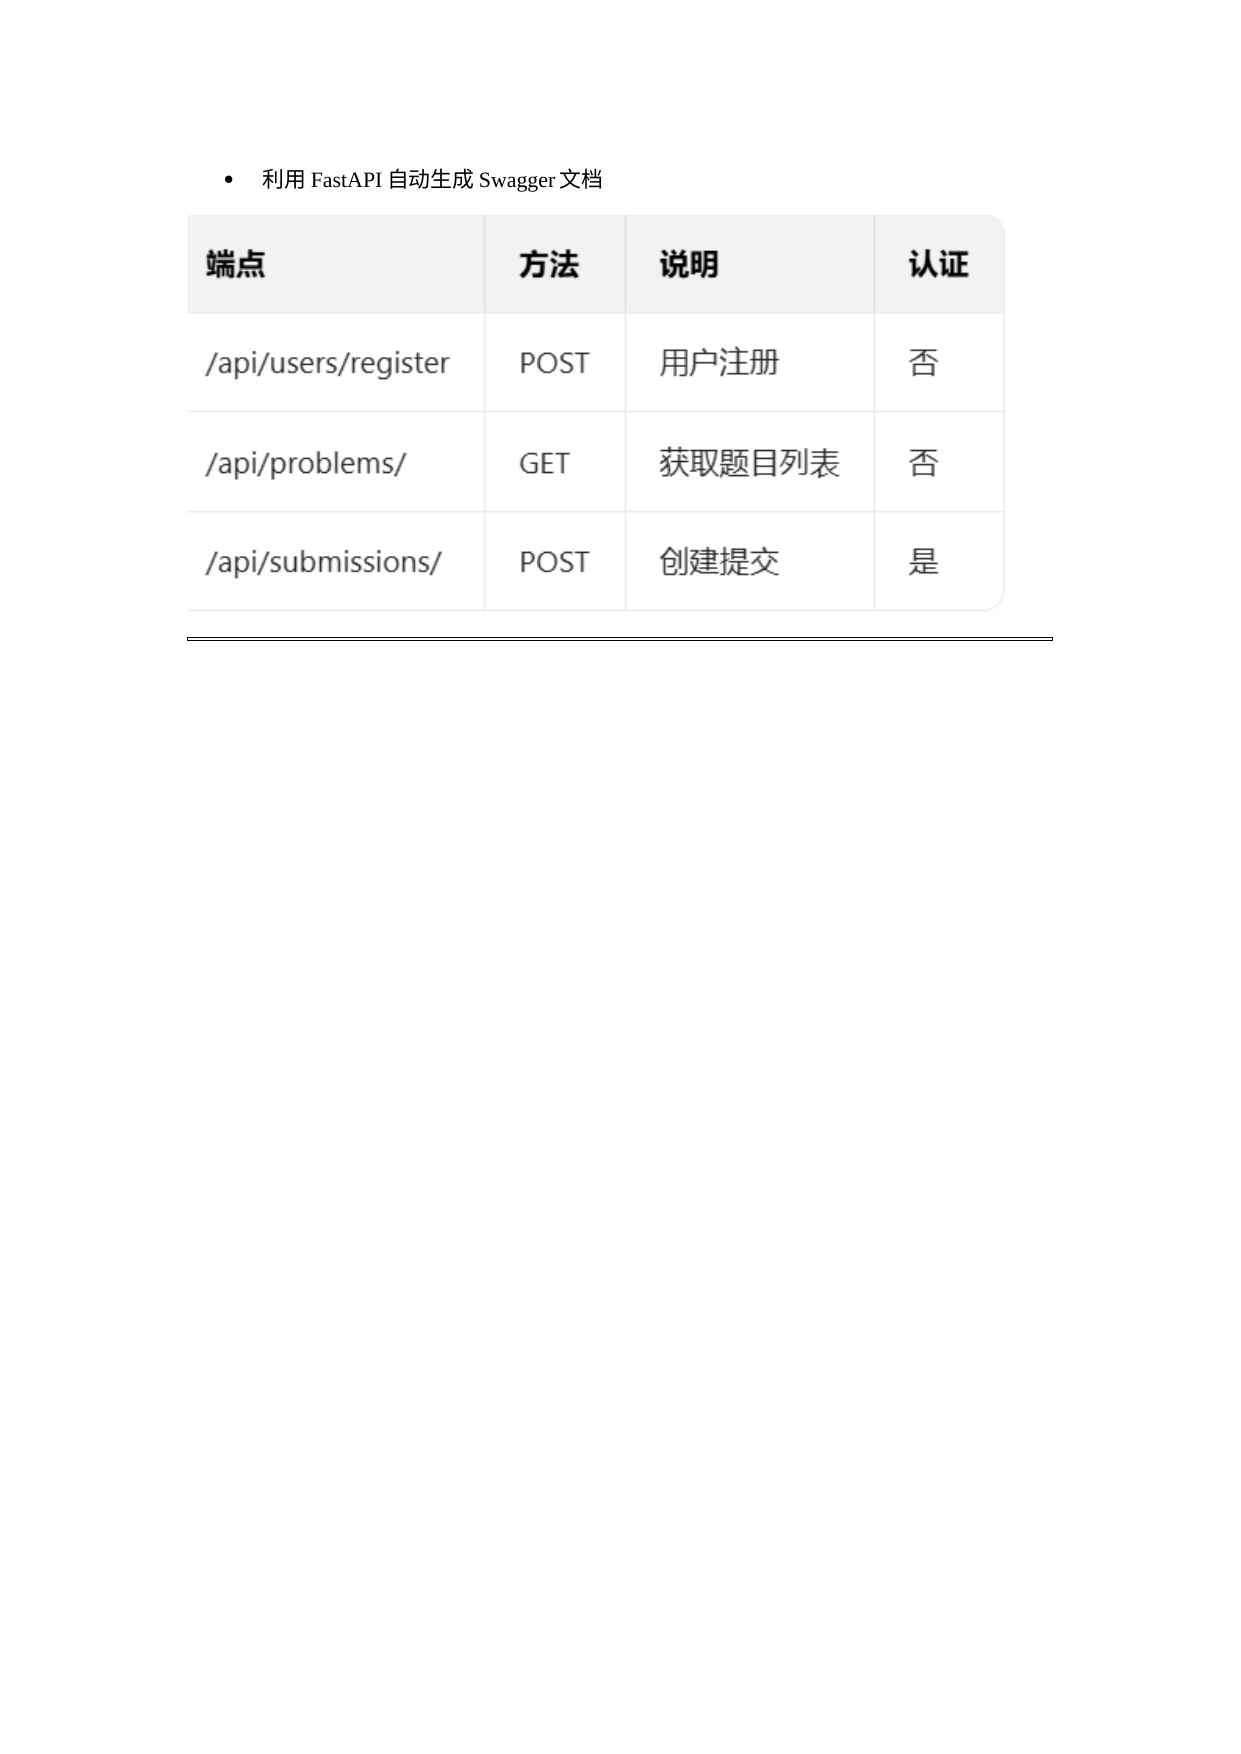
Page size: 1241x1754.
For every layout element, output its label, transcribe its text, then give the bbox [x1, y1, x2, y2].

picture [187, 215, 1010, 613]
list 利用FastAPI自动生成Swagger文档 [225, 162, 1053, 194]
